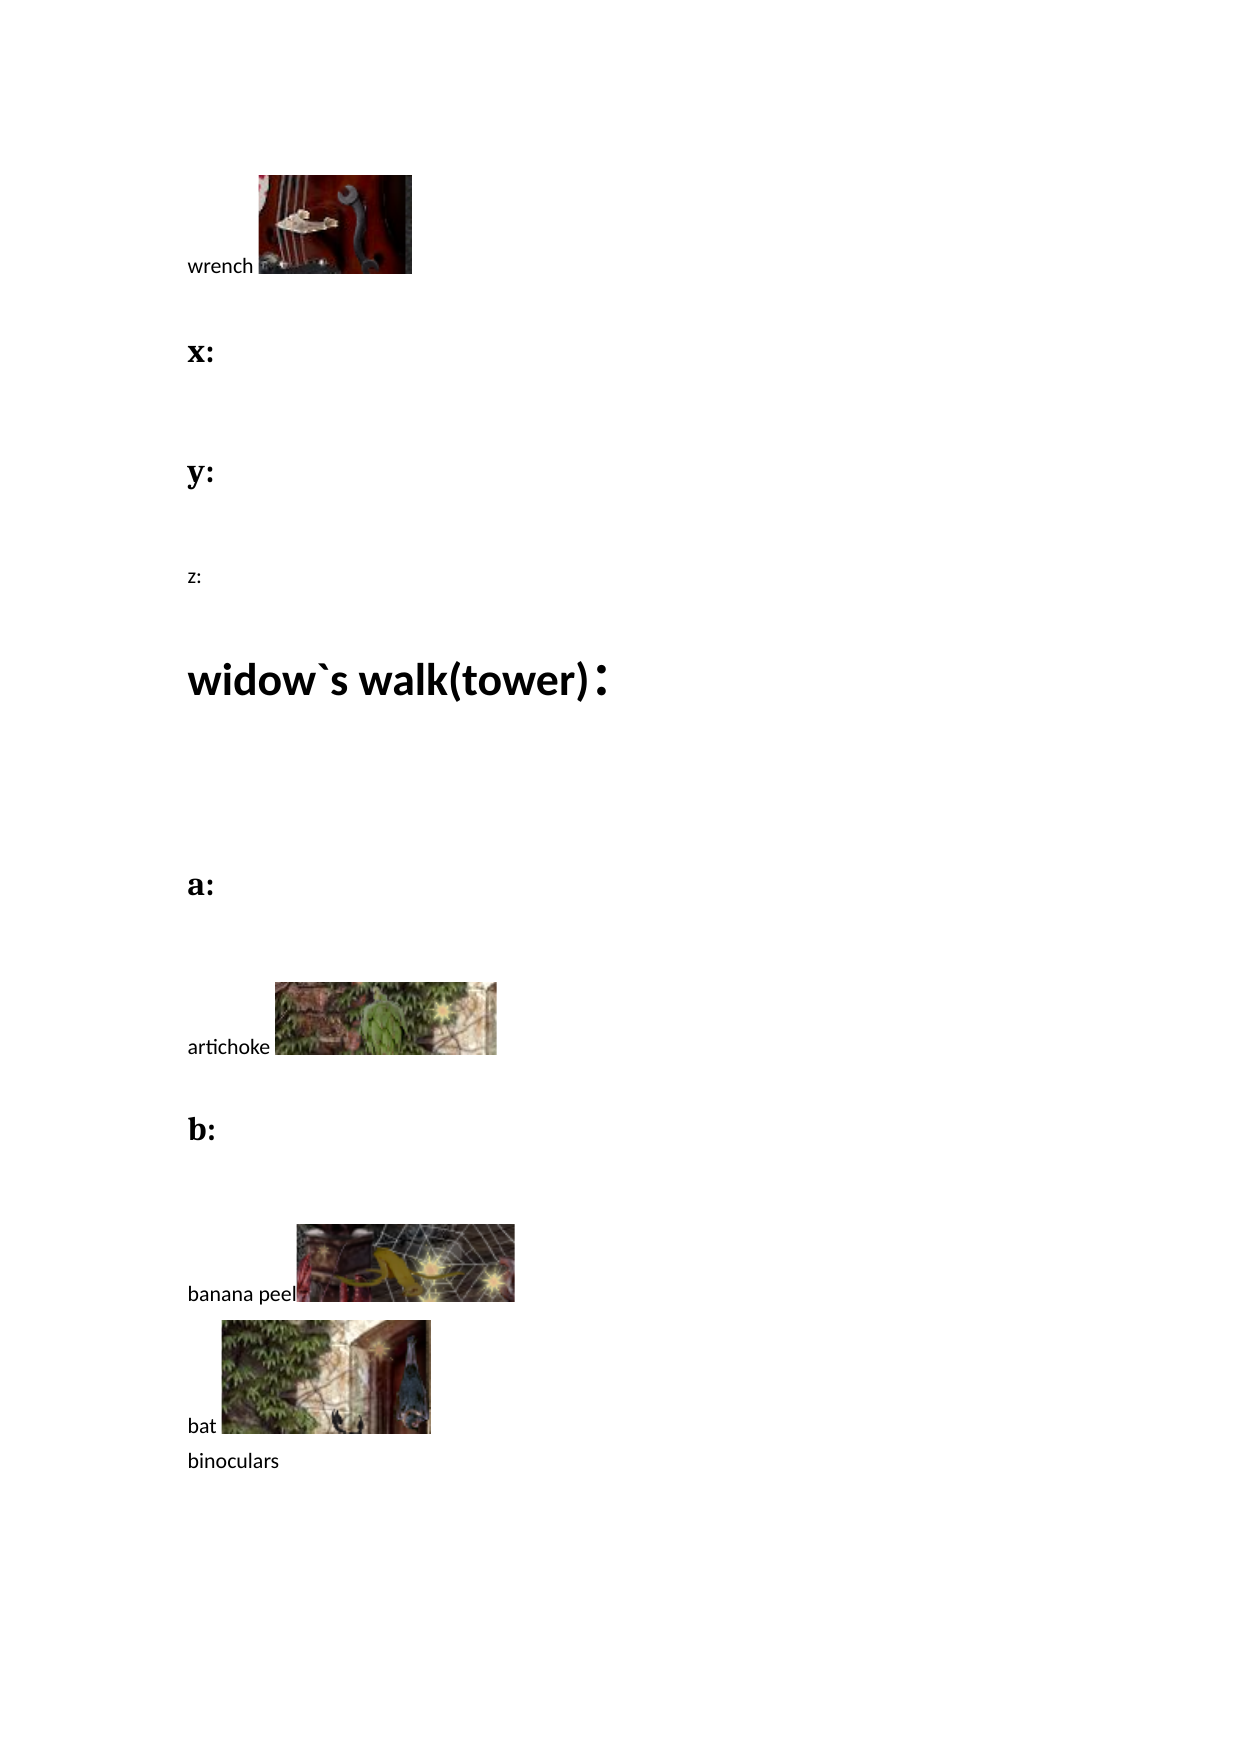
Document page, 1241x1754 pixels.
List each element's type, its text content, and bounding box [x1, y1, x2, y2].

subtitle widow`s walk(tower)： [187, 627, 1053, 724]
text binoculars [187, 1444, 1053, 1477]
subtitle y: [187, 439, 1053, 504]
subtitle b: [187, 1097, 1053, 1162]
text banana peel [187, 1217, 1053, 1314]
picture [296, 1224, 515, 1302]
subtitle a: [187, 852, 1053, 917]
text bat [187, 1314, 1053, 1444]
picture [258, 175, 412, 274]
picture [275, 982, 497, 1055]
text z: [187, 559, 1053, 592]
picture [221, 1320, 431, 1434]
text wrench [187, 162, 1053, 292]
subtitle x: [187, 319, 1053, 384]
text artichoke [187, 972, 1053, 1070]
